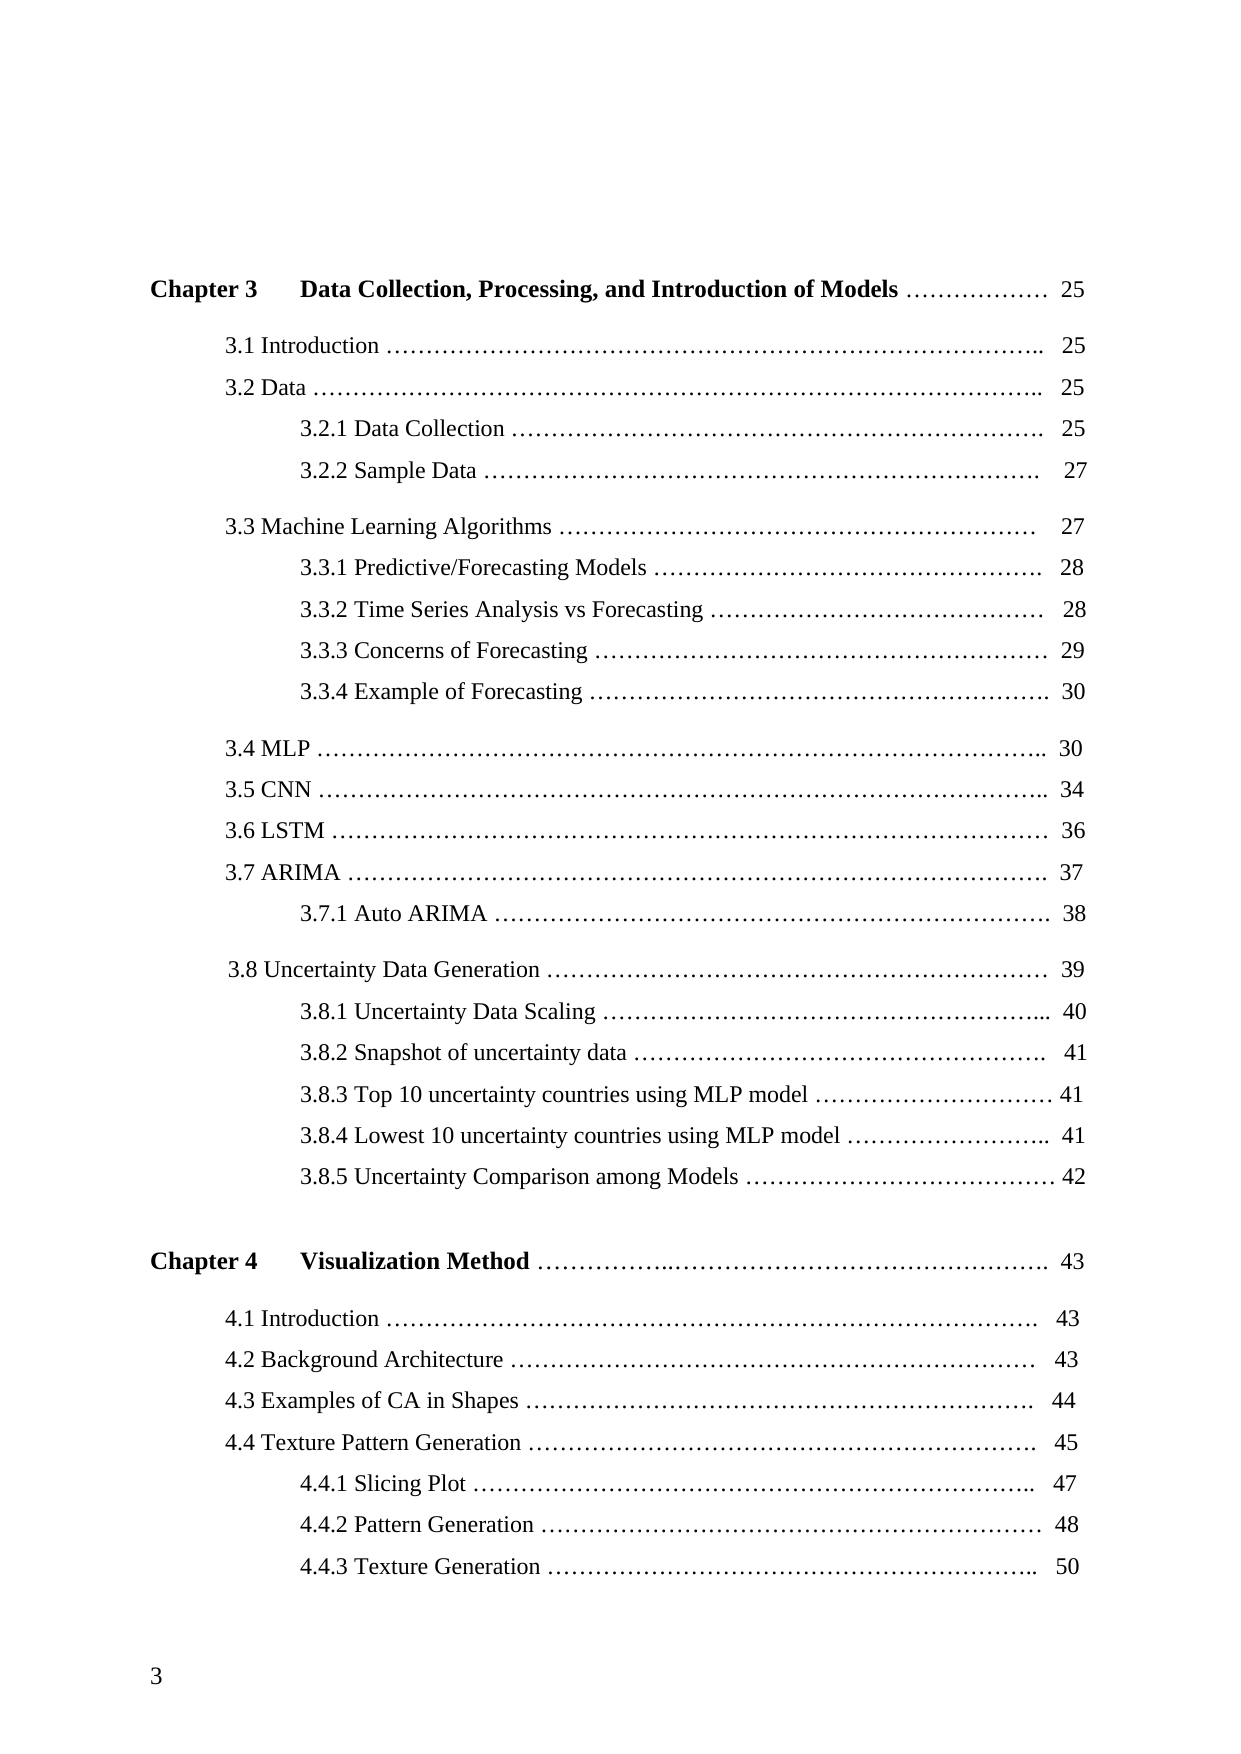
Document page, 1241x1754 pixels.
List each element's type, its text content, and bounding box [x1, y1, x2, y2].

text 3.8.3 Top 10 uncertainty countries using MLP model ………………………… 41 [150, 1079, 1090, 1107]
text Chapter 4 Visualization Method ……………..………………………………………. 43 [150, 1246, 1090, 1275]
text 3.4 MLP ……………………………………………………………………………….. 30 [225, 734, 1090, 761]
text 3.3.4 Example of Forecasting …………………………………………………. 30 [300, 677, 1090, 734]
text Chapter 3 Data Collection, Processing, and Introduction of Models ……………… 25 [150, 274, 1090, 303]
text 3.3.1 Predictive/Forecasting Models …………………………………………. 28 [300, 553, 1090, 581]
text 3.8 Uncertainty Data Generation ……………………………………………………… 39 [150, 956, 1090, 983]
text 4.4.2 Pattern Generation ……………………………………………………… 48 [225, 1510, 1090, 1538]
text 3.8.2 Snapshot of uncertainty data ……………………………………………. 41 [150, 1038, 1090, 1066]
text 3.8.5 Uncertainty Comparison among Models ………………………………… 42 [150, 1162, 1090, 1190]
text 3.2 Data ……………………………………………………………………………….. 25 [225, 373, 1090, 401]
text 4.4.3 Texture Generation …………………………………………………….. 50 [225, 1552, 1090, 1579]
text 4.4.1 Slicing Plot …………………………………………………………….. 47 [225, 1469, 1090, 1497]
text 3.7 ARIMA ……………………………………………………………………………. 37 [225, 858, 1090, 885]
text 3.3.2 Time Series Analysis vs Forecasting …………………………………… 28 [300, 595, 1090, 622]
text 3.1 Introduction ……………………………………………………………………….. 25 [225, 332, 1090, 359]
text 3.6 LSTM ……………………………………………………………………………… 36 [225, 816, 1090, 844]
text 4.2 Background Architecture ………………………………………………………… 43 [225, 1345, 1090, 1373]
text 3.5 CNN ……………………………………………………………………………….. 34 [225, 775, 1090, 803]
text 3.2.2 Sample Data ……………………………………………………………. 27 [300, 456, 1090, 512]
text 4.4 Texture Pattern Generation ………………………………………………………. 45 [225, 1428, 1090, 1455]
text 4.3 Examples of CA in Shapes ………………………………………………………. 44 [225, 1386, 1090, 1414]
text 3.7.1 Auto ARIMA ……………………………………………………………. 38 [225, 899, 1090, 956]
text 3.3.3 Concerns of Forecasting ………………………………………………… 29 [300, 636, 1090, 664]
text 3.8.1 Uncertainty Data Scaling ………………………………………………... 40 [150, 997, 1090, 1024]
text 3.2.1 Data Collection …………………………………………………………. 25 [300, 414, 1090, 442]
text 3.8.4 Lowest 10 uncertainty countries using MLP model …………………….. 41 [150, 1121, 1090, 1148]
text 4.1 Introduction ………………………………………………………………………. 43 [225, 1304, 1090, 1331]
text 3.3 Machine Learning Algorithms …………………………………………………… 27 [225, 512, 1090, 539]
